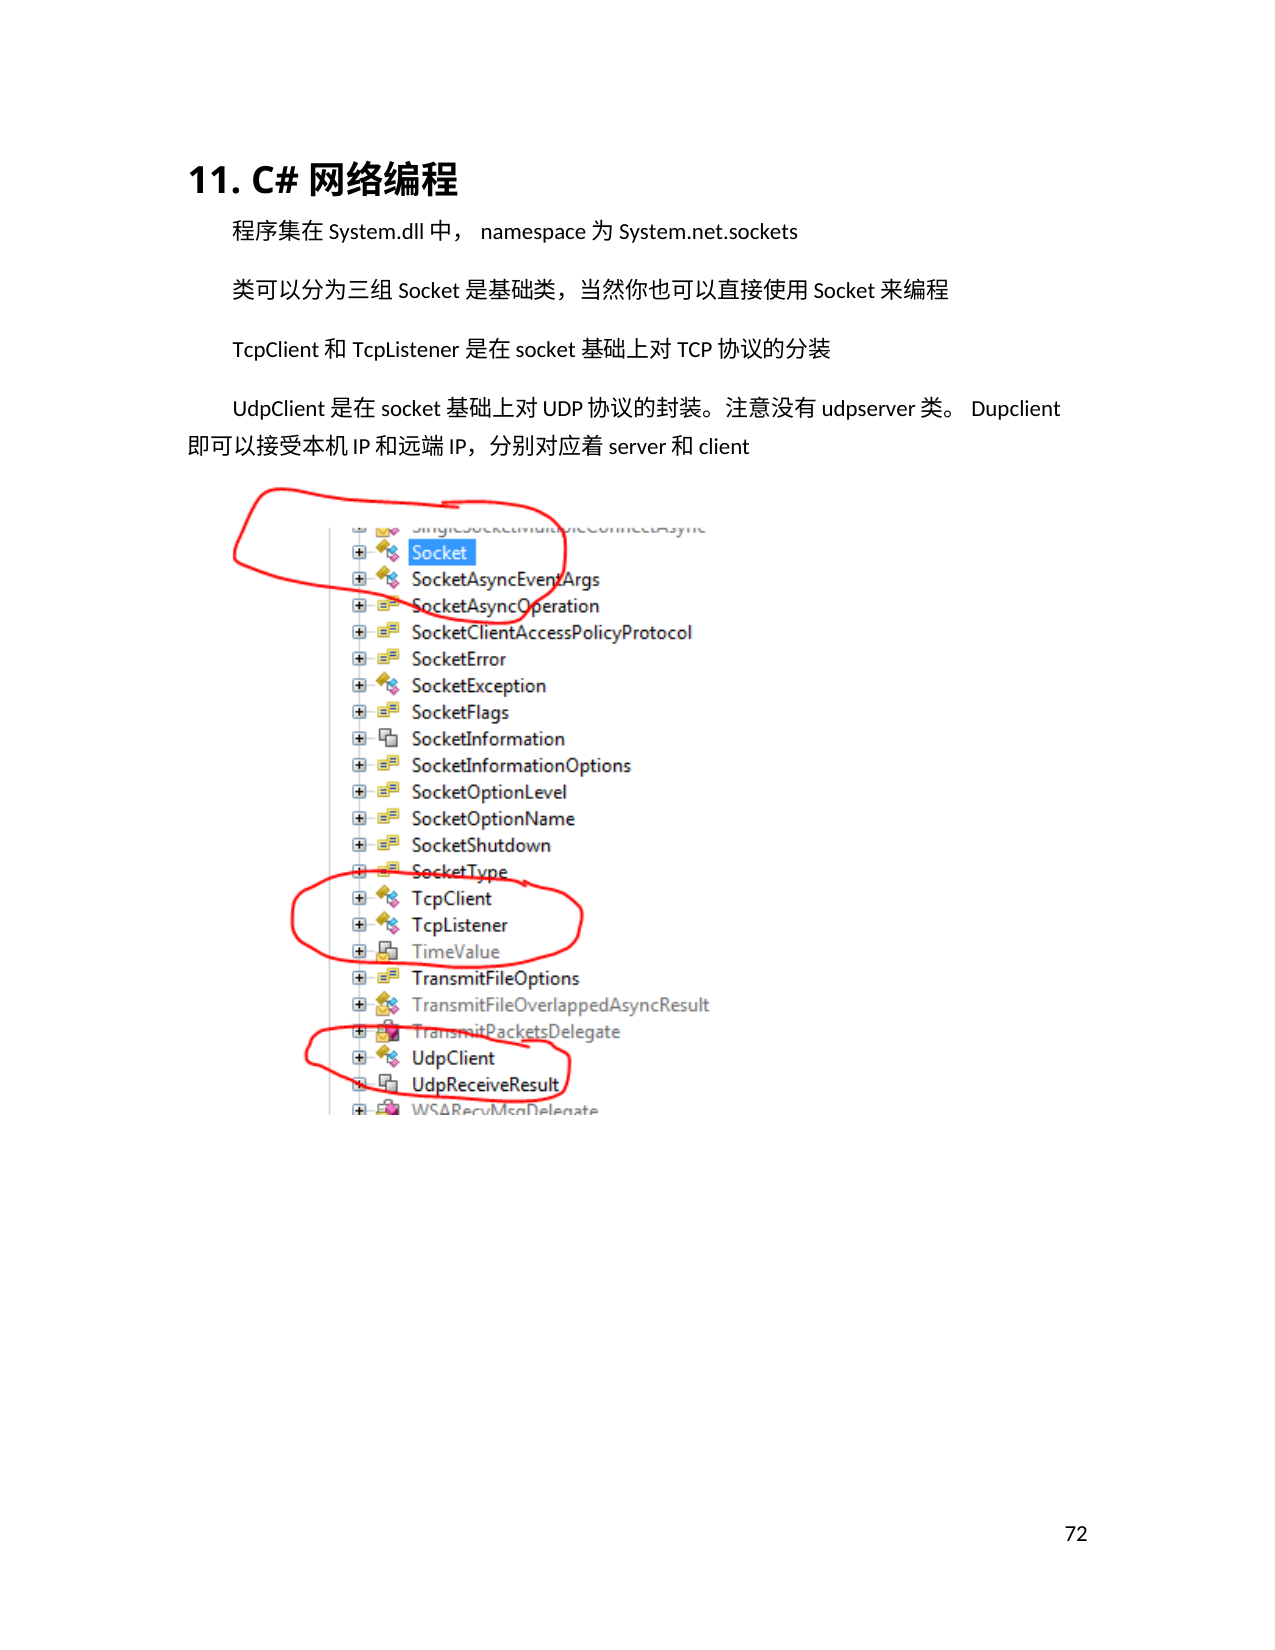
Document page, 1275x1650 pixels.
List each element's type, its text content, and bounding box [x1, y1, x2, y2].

text 类可以分为三组 Socket 是基础类，当然你也可以直接使用Socket 来编程 [187, 272, 1087, 305]
subtitle C# 网络编程 [187, 150, 1087, 204]
text TcpClient 和 TcpListener 是在socket 基础上对TCP协议的分装 [187, 331, 1087, 364]
text 程序集在System.dll 中， namespace 为System.net.sockets [187, 213, 1087, 246]
text UdpClient 是在socket 基础上对UDP协议的封装。注意没有udpserver类。 Dupclient 即可以接受本机IP 和远端IP，分别对应着server和client [187, 389, 1087, 461]
picture [232, 486, 934, 1115]
